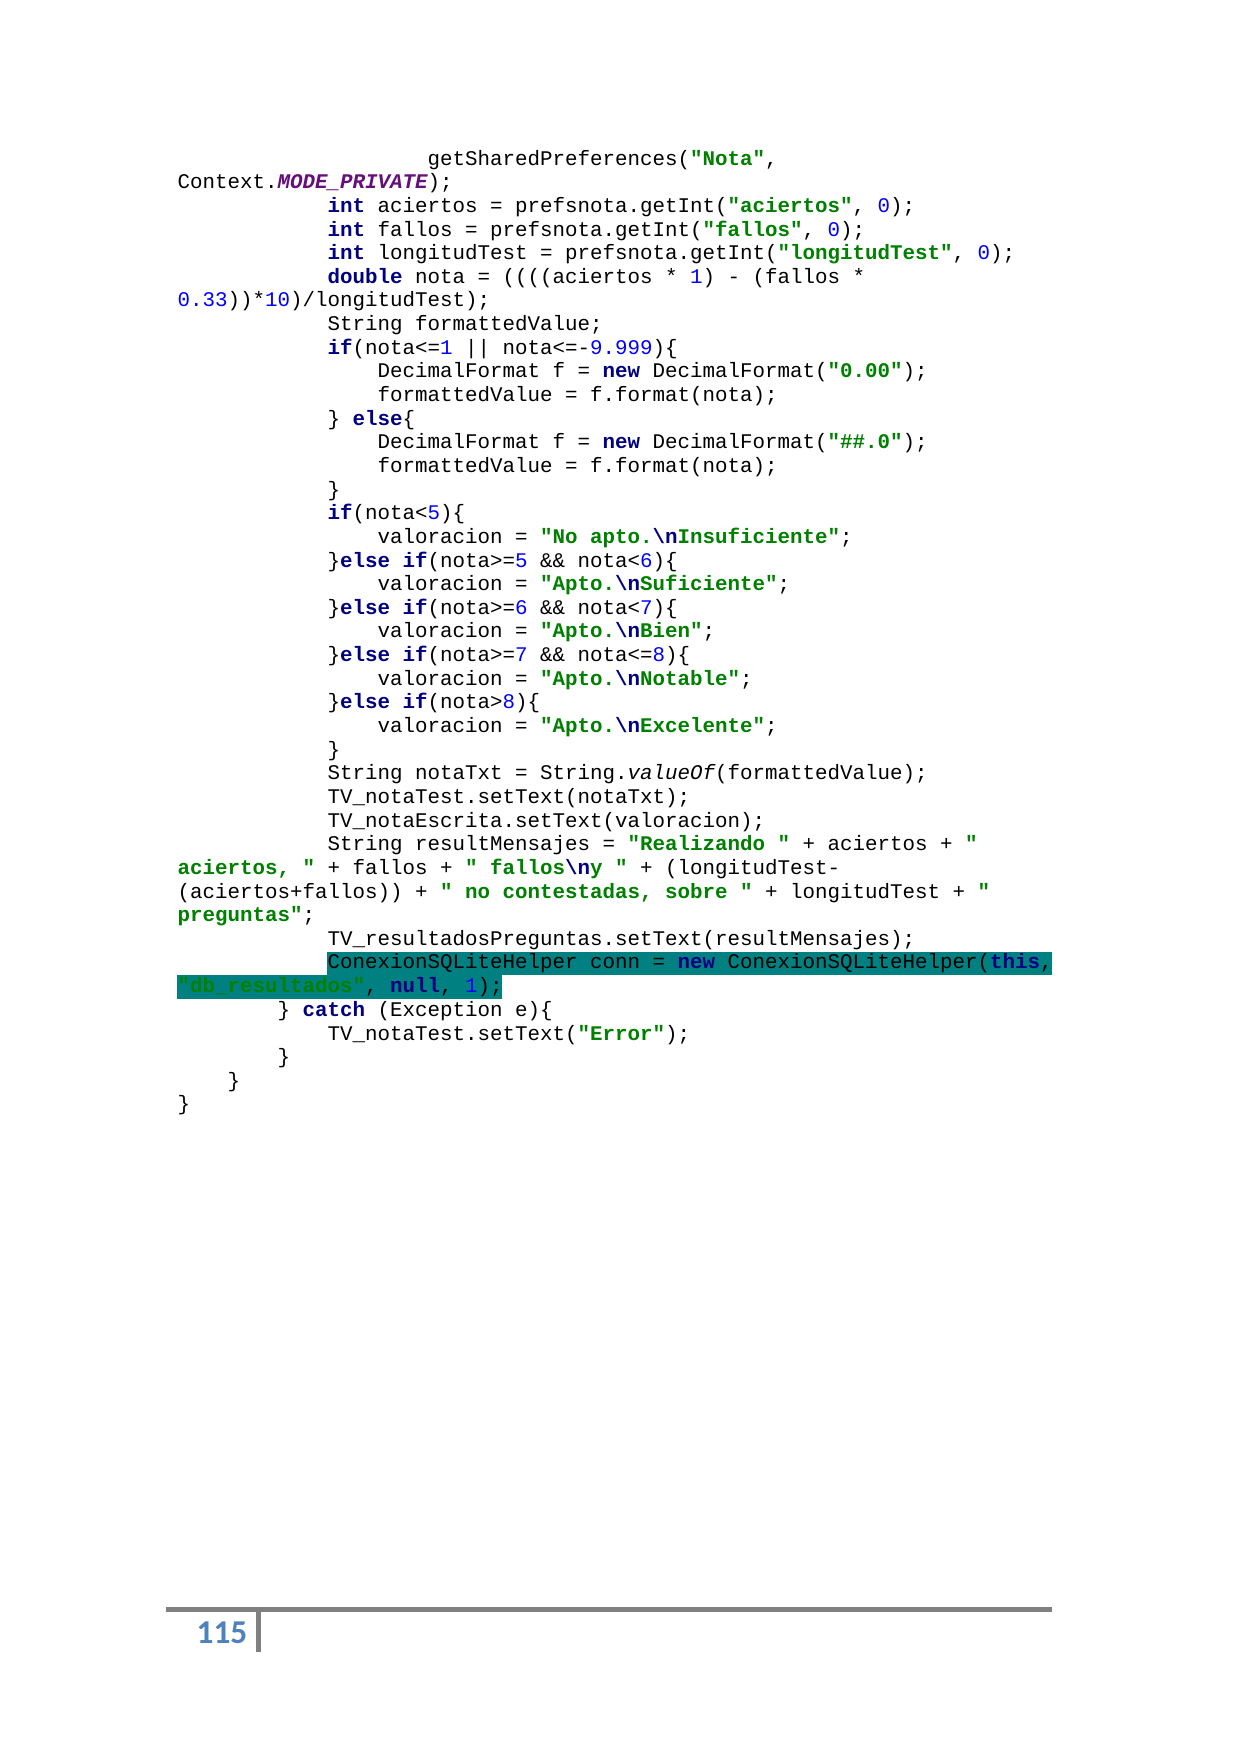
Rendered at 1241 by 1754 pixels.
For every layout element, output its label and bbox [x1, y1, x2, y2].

text [177, 148, 1063, 1117]
